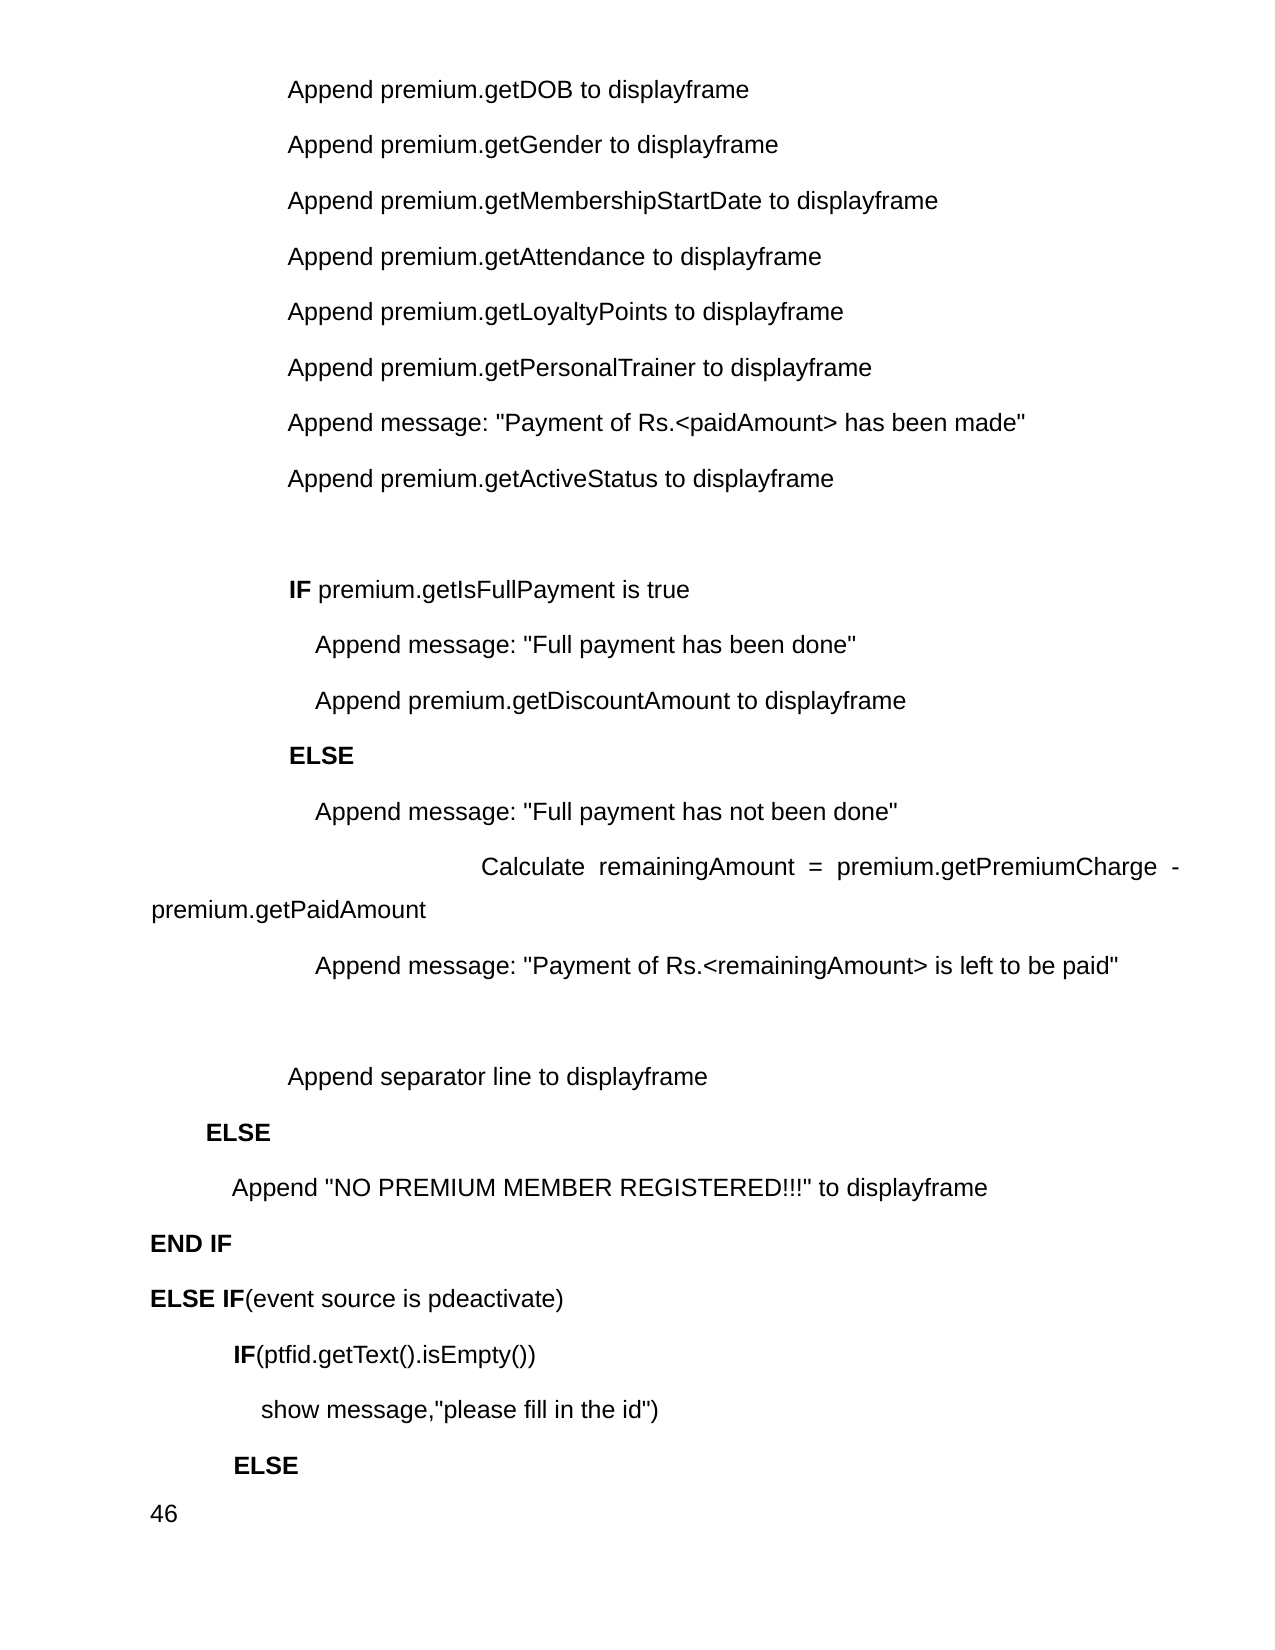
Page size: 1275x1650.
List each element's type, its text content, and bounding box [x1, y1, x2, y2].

text Append message: "Full payment has been done" [150, 630, 1183, 659]
text Append premium.getGender to displayframe [150, 131, 1183, 159]
text ELSE [150, 1117, 1183, 1146]
text Append premium.getAttendance to displayframe [150, 242, 1183, 270]
text Append "NO PREMIUM MEMBER REGISTERED!!!" to displayframe [150, 1173, 1183, 1202]
text Append premium.getDOB to displayframe [150, 75, 1183, 104]
text Append message: "Payment of Rs.<paidAmount> has been made" [150, 408, 1183, 437]
text Append message: "Payment of Rs.<remainingAmount> is left to be paid" [150, 951, 1183, 980]
text IF(ptfid.getText().isEmpty()) [150, 1339, 1183, 1368]
text Append premium.getMembershipStartDate to displayframe [150, 186, 1183, 215]
text IF premium.getIsFullPayment is true [150, 575, 1183, 603]
text Calculate remainingAmount = premium.getPremiumCharge - premium.getPaidAmount [150, 852, 1183, 924]
text ELSE [150, 1451, 1183, 1479]
text show message,"please fill in the id") [150, 1395, 1183, 1424]
text Append message: "Full payment has not been done" [150, 797, 1183, 826]
text ELSE [150, 741, 1183, 770]
text Append premium.getLoyaltyPoints to displayframe [150, 297, 1183, 326]
text Append separator line to displayframe [150, 1062, 1183, 1091]
text Append premium.getPersonalTrainer to displayframe [150, 353, 1183, 381]
text ELSE IF(event source is pdeactivate) [150, 1284, 1183, 1313]
text END IF [150, 1228, 1183, 1257]
text Append premium.getActiveStatus to displayframe [150, 464, 1183, 492]
text Append premium.getDiscountAmount to displayframe [150, 686, 1183, 714]
